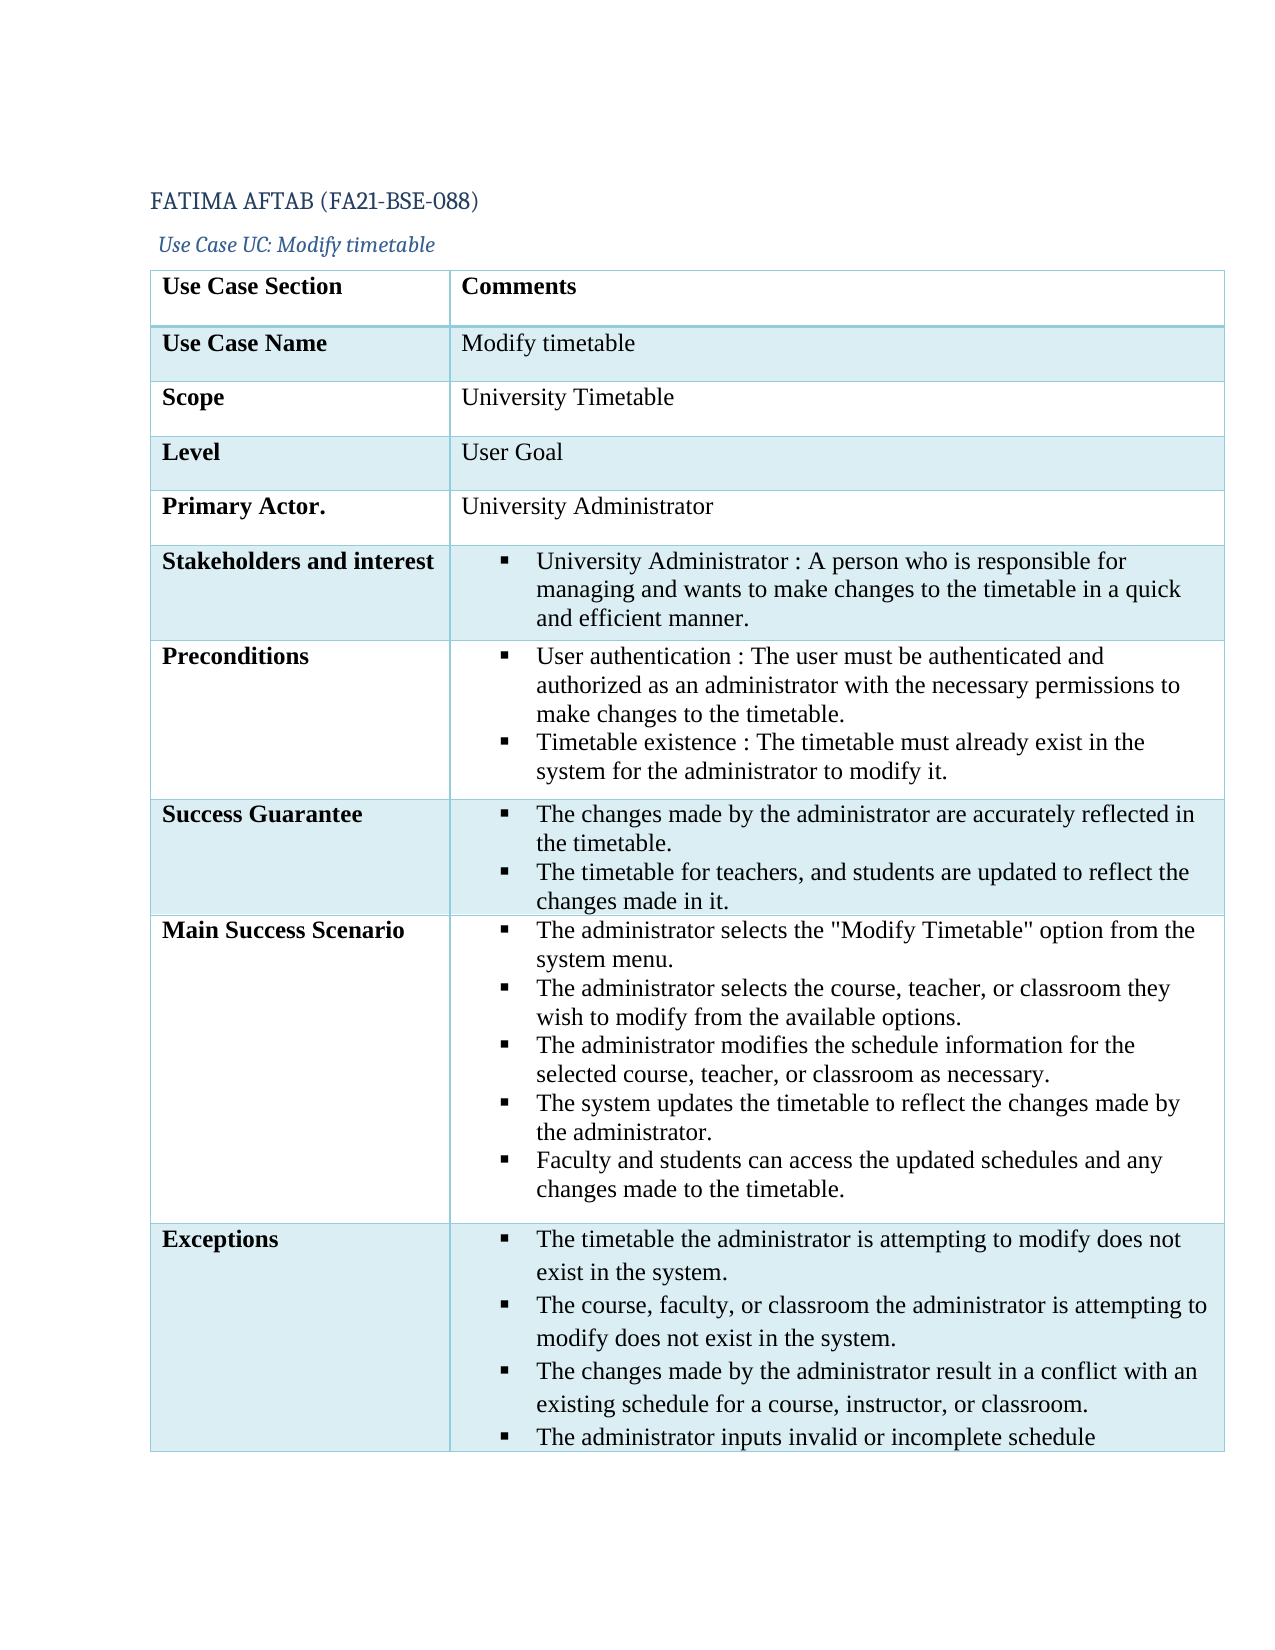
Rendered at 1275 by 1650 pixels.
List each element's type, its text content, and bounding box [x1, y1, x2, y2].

table_cell The changes made by the administrator are accurately reflected in the timetable. The timetable for teachers, and students are updated to reflect the changes made in it. [451, 800, 1224, 914]
table_cell The administrator selects the "Modify Timetable" option from the system menu. The administrator selects the course, teacher, or classroom they wish to modify from the available options. The administrator modifies the schedule information for the selected course, teacher, or classroom as necessary. The system updates the timetable to reflect the changes made by the administrator. Faculty and students can access the updated schedules and any changes made to the timetable. [451, 916, 1224, 1223]
table_cell University Timetable [451, 382, 1224, 436]
table_cell Modify timetable [451, 328, 1224, 381]
table_header Use Case UC: Modify timetable [150, 220, 453, 270]
table_cell Scope [151, 382, 449, 436]
table_header Use Case Section [151, 271, 449, 325]
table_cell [451, 1224, 1224, 1451]
table_cell Success Guarantee [151, 800, 449, 914]
table_cell Main Success Scenario [151, 916, 449, 1223]
table_cell University Administrator [451, 491, 1224, 545]
table_cell Stakeholders and interest [151, 546, 449, 640]
table_cell University Administrator : A person who is responsible for managing and wants to make changes to the timetable in a quick and efficient manner. [451, 546, 1224, 640]
table_cell User authentication : The user must be authenticated and authorized as an administrator with the necessary permissions to make changes to the timetable. Timetable existence : The timetable must already exist in the system for the administrator to modify it. [451, 641, 1224, 798]
table_cell Primary Actor. [151, 491, 449, 545]
table_cell Preconditions [151, 641, 449, 798]
table_header Comments [451, 271, 1224, 325]
table_cell Level [151, 437, 449, 490]
table_cell Use Case Name [151, 328, 449, 381]
table_cell User Goal [451, 437, 1224, 490]
subtitle FATIMA AFTAB (FA21-BSE-088) [150, 187, 1125, 216]
table_cell Exceptions [151, 1224, 449, 1451]
